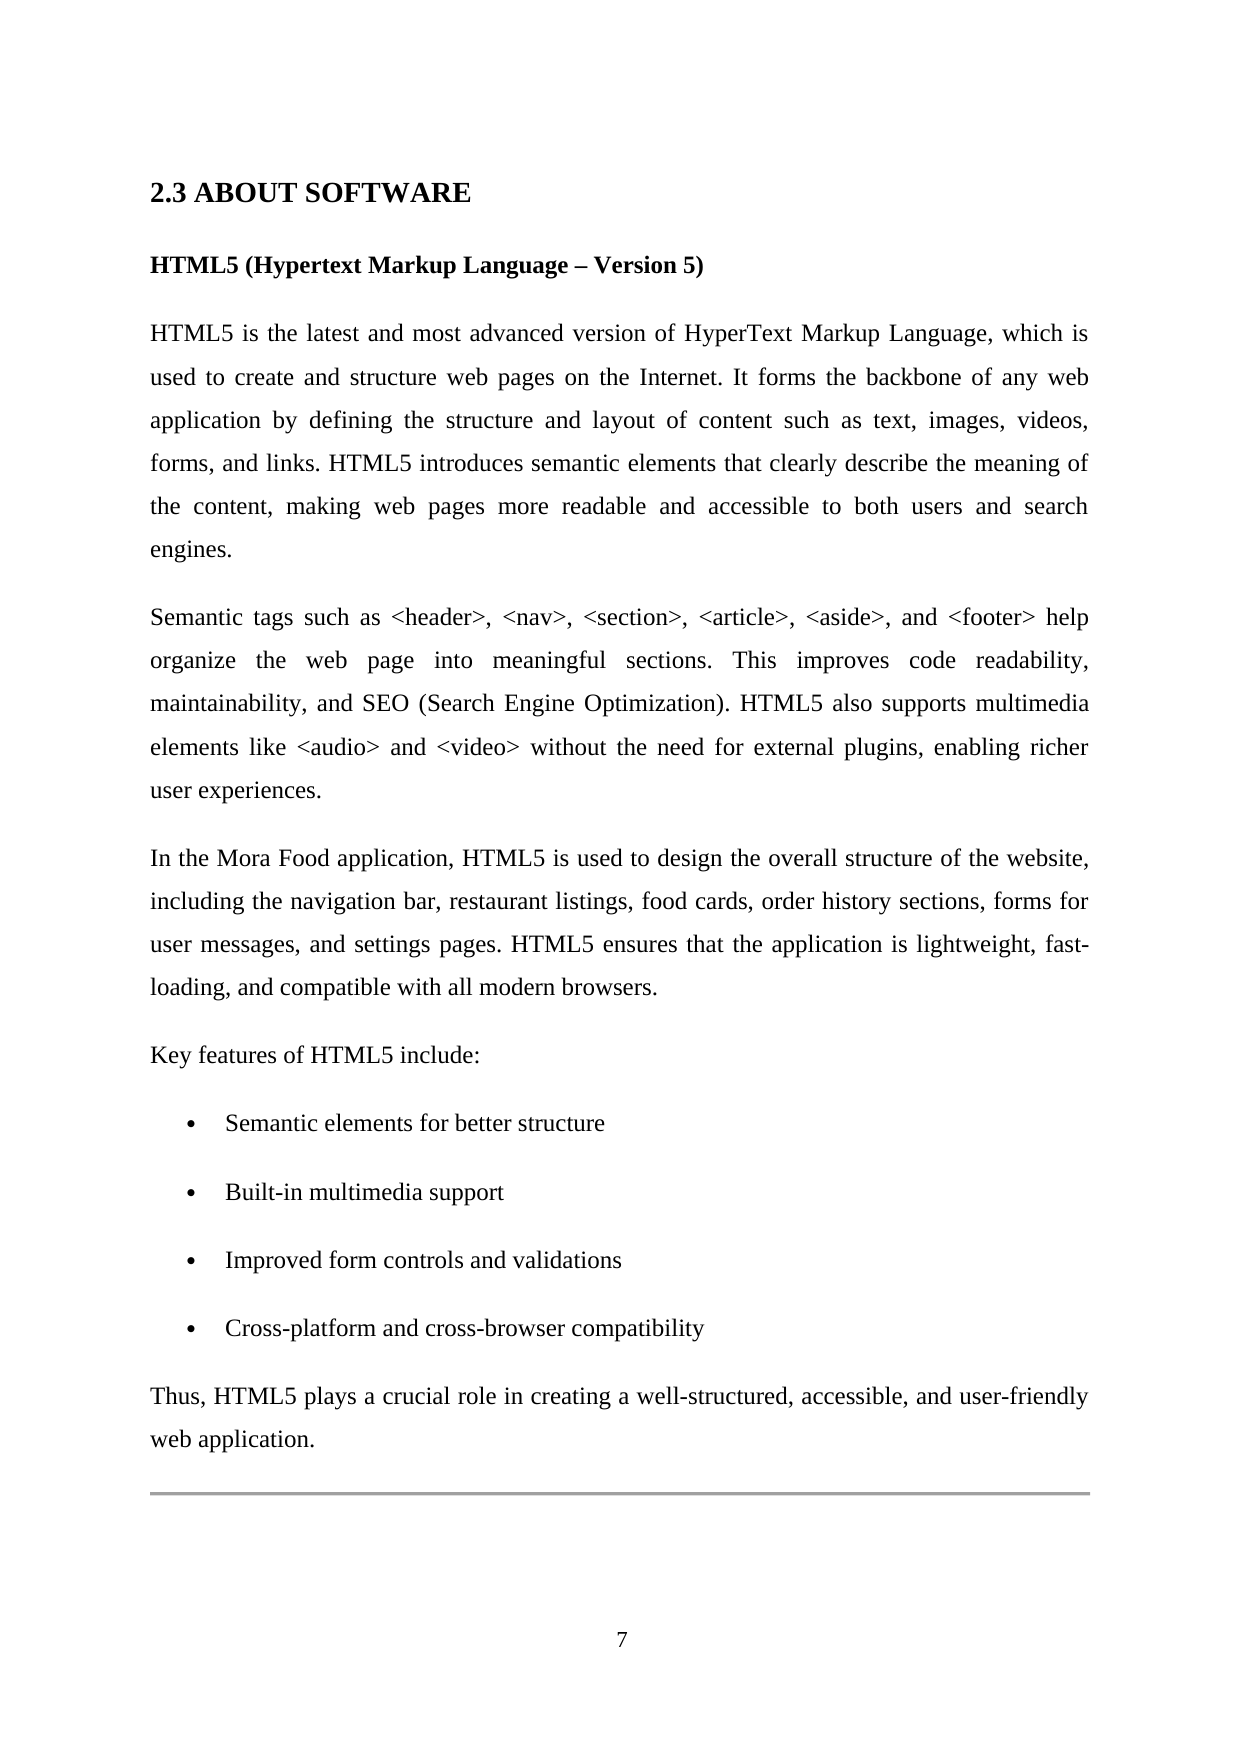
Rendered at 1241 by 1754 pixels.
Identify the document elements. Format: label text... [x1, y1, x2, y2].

list Cross-platform and cross-browser compatibility [187, 1313, 1090, 1342]
list Improved form controls and validations [187, 1245, 1090, 1273]
list Semantic elements for better structure [187, 1108, 1090, 1137]
list Built-in multimedia support [187, 1177, 1090, 1205]
text HTML5 is the latest and most advanced version of HyperText Markup Language, which is used to create and structure web pages on the Internet. It forms the backbone of any web application by defining the structure and layout of content such as text, images, videos, forms, and links. HTML5 introduces semantic elements that clearly describe the meaning of the content, making web pages more readable and accessible to both users and search engines. [150, 318, 1090, 563]
text HTML5 (Hypertext Markup Language – Version 5) [150, 250, 1090, 279]
text In the Mora Food application, HTML5 is used to design the overall structure of the website, including the navigation bar, restaurant listings, food cards, order history sections, forms for user messages, and settings pages. HTML5 ensures that the application is lightweight, fast-loading, and compatible with all modern browsers. [150, 843, 1090, 1001]
text 2.3 ABOUT SOFTWARE [150, 175, 1090, 208]
text Thus, HTML5 plays a crucial role in creating a well-structured, accessible, and user-friendly web application. [150, 1381, 1090, 1453]
text Key features of HTML5 include: [150, 1040, 1090, 1069]
text Semantic tags such as <header>, <nav>, <section>, <article>, <aside>, and <footer> help organize the web page into meaningful sections. This improves code readability, maintainability, and SEO (Search Engine Optimization). HTML5 also supports multimedia elements like <audio> and <video> without the need for external plugins, enabling richer user experiences. [150, 602, 1090, 803]
